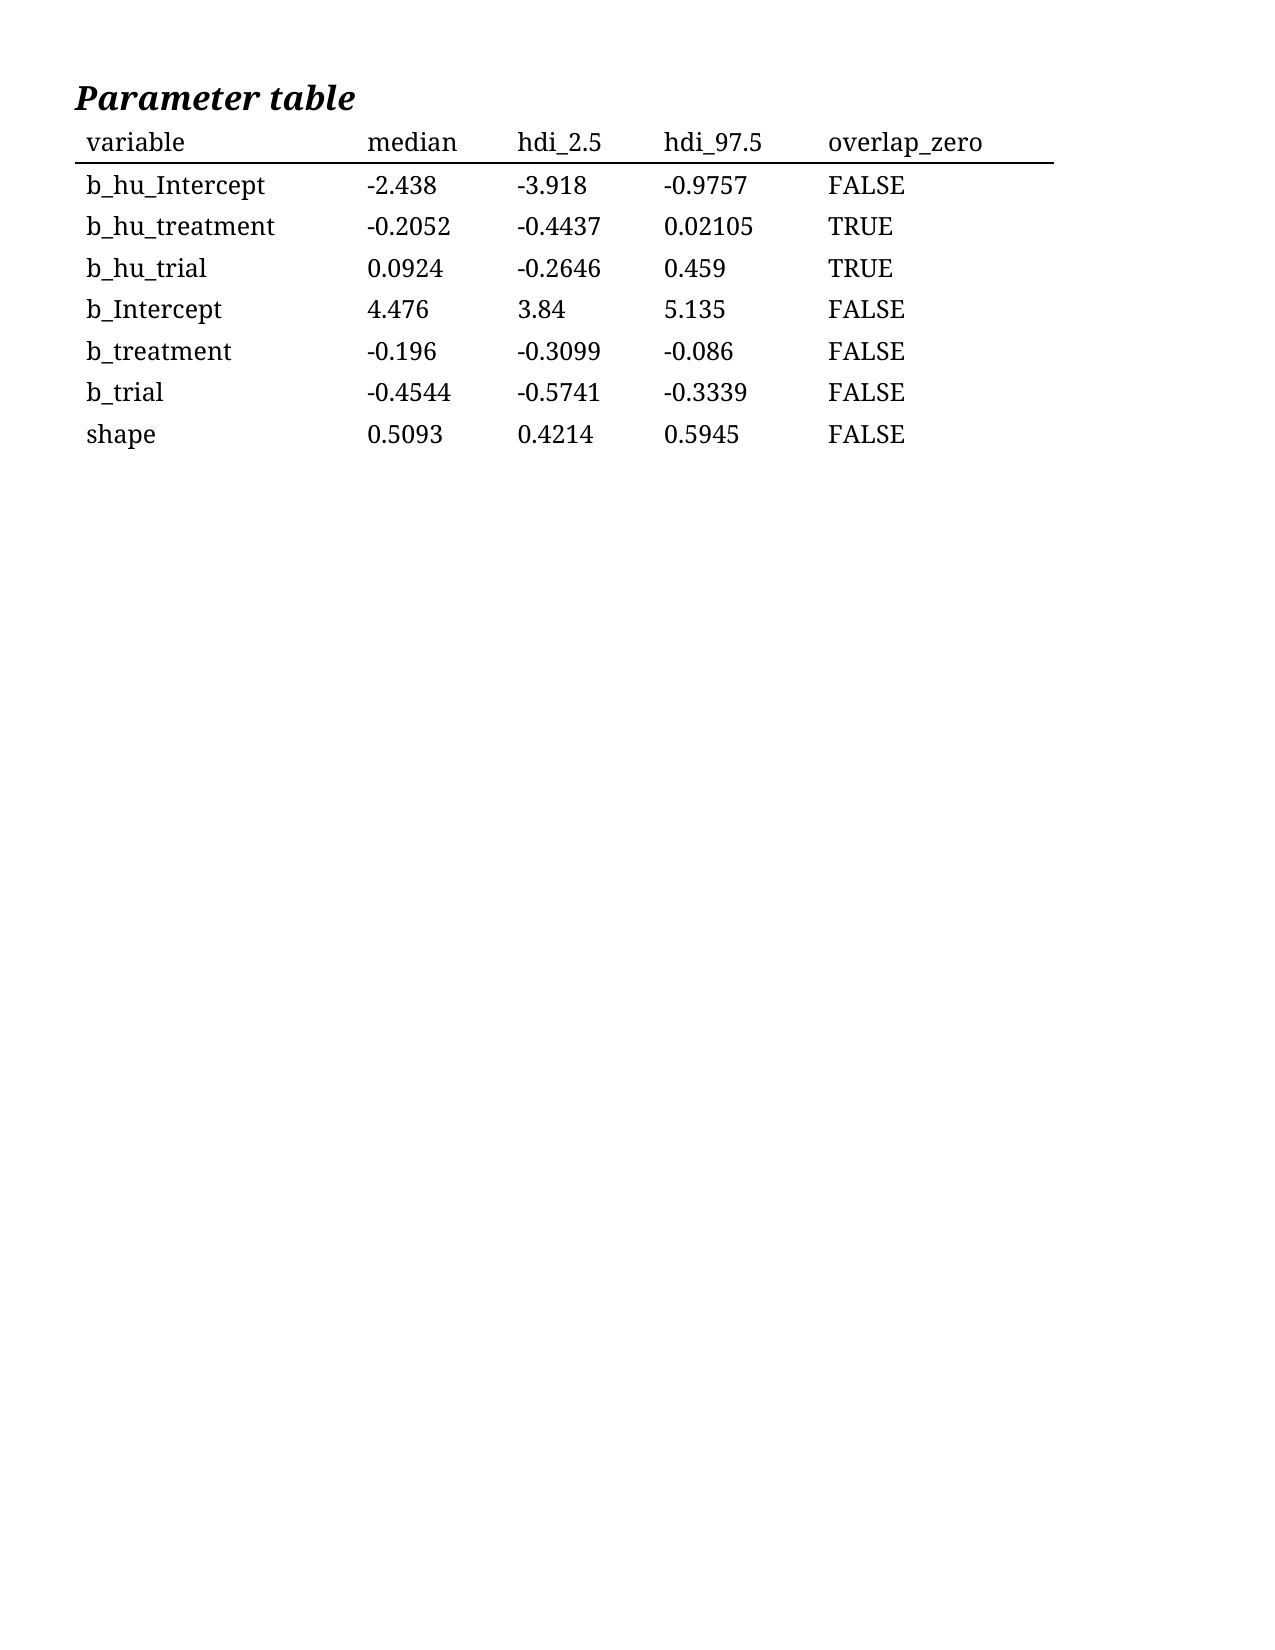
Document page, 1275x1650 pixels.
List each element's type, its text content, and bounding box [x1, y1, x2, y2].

table_cell -0.086 [653, 330, 817, 371]
table_cell -0.3099 [506, 330, 653, 371]
table_cell TRUE [817, 247, 1054, 288]
table_cell 0.4214 [506, 413, 653, 454]
table_cell 4.476 [356, 288, 506, 330]
table_header overlap_zero [817, 120, 1054, 162]
subtitle Parameter table [75, 75, 1200, 120]
table_cell 0.5945 [653, 413, 817, 454]
table_cell FALSE [817, 330, 1054, 371]
table_cell FALSE [817, 288, 1054, 330]
table_cell 0.459 [653, 247, 817, 288]
table_cell b_trial [75, 371, 356, 413]
table_cell b_hu_trial [75, 247, 356, 288]
table_cell -0.2052 [356, 205, 506, 247]
table_cell 0.02105 [653, 205, 817, 247]
table_cell -0.4544 [356, 371, 506, 413]
table_cell b_treatment [75, 330, 356, 371]
table_cell -0.4437 [506, 205, 653, 247]
table_cell FALSE [817, 371, 1054, 413]
table_cell FALSE [817, 164, 1054, 205]
table_cell b_hu_Intercept [75, 164, 356, 205]
table_cell -0.5741 [506, 371, 653, 413]
table_cell 3.84 [506, 288, 653, 330]
table_cell TRUE [817, 205, 1054, 247]
table_cell b_hu_treatment [75, 205, 356, 247]
table_cell 5.135 [653, 288, 817, 330]
table_cell -2.438 [356, 164, 506, 205]
table_cell -0.196 [356, 330, 506, 371]
table_cell b_Intercept [75, 288, 356, 330]
table_cell -0.9757 [653, 164, 817, 205]
table_header hdi_2.5 [506, 120, 653, 162]
table_header variable [75, 120, 356, 162]
table_cell -0.2646 [506, 247, 653, 288]
table_cell 0.5093 [356, 413, 506, 454]
table_cell -3.918 [506, 164, 653, 205]
table_cell shape [75, 413, 356, 454]
table_header median [356, 120, 506, 162]
table_cell -0.3339 [653, 371, 817, 413]
table_header hdi_97.5 [653, 120, 817, 162]
table_cell 0.0924 [356, 247, 506, 288]
table_cell FALSE [817, 413, 1054, 454]
